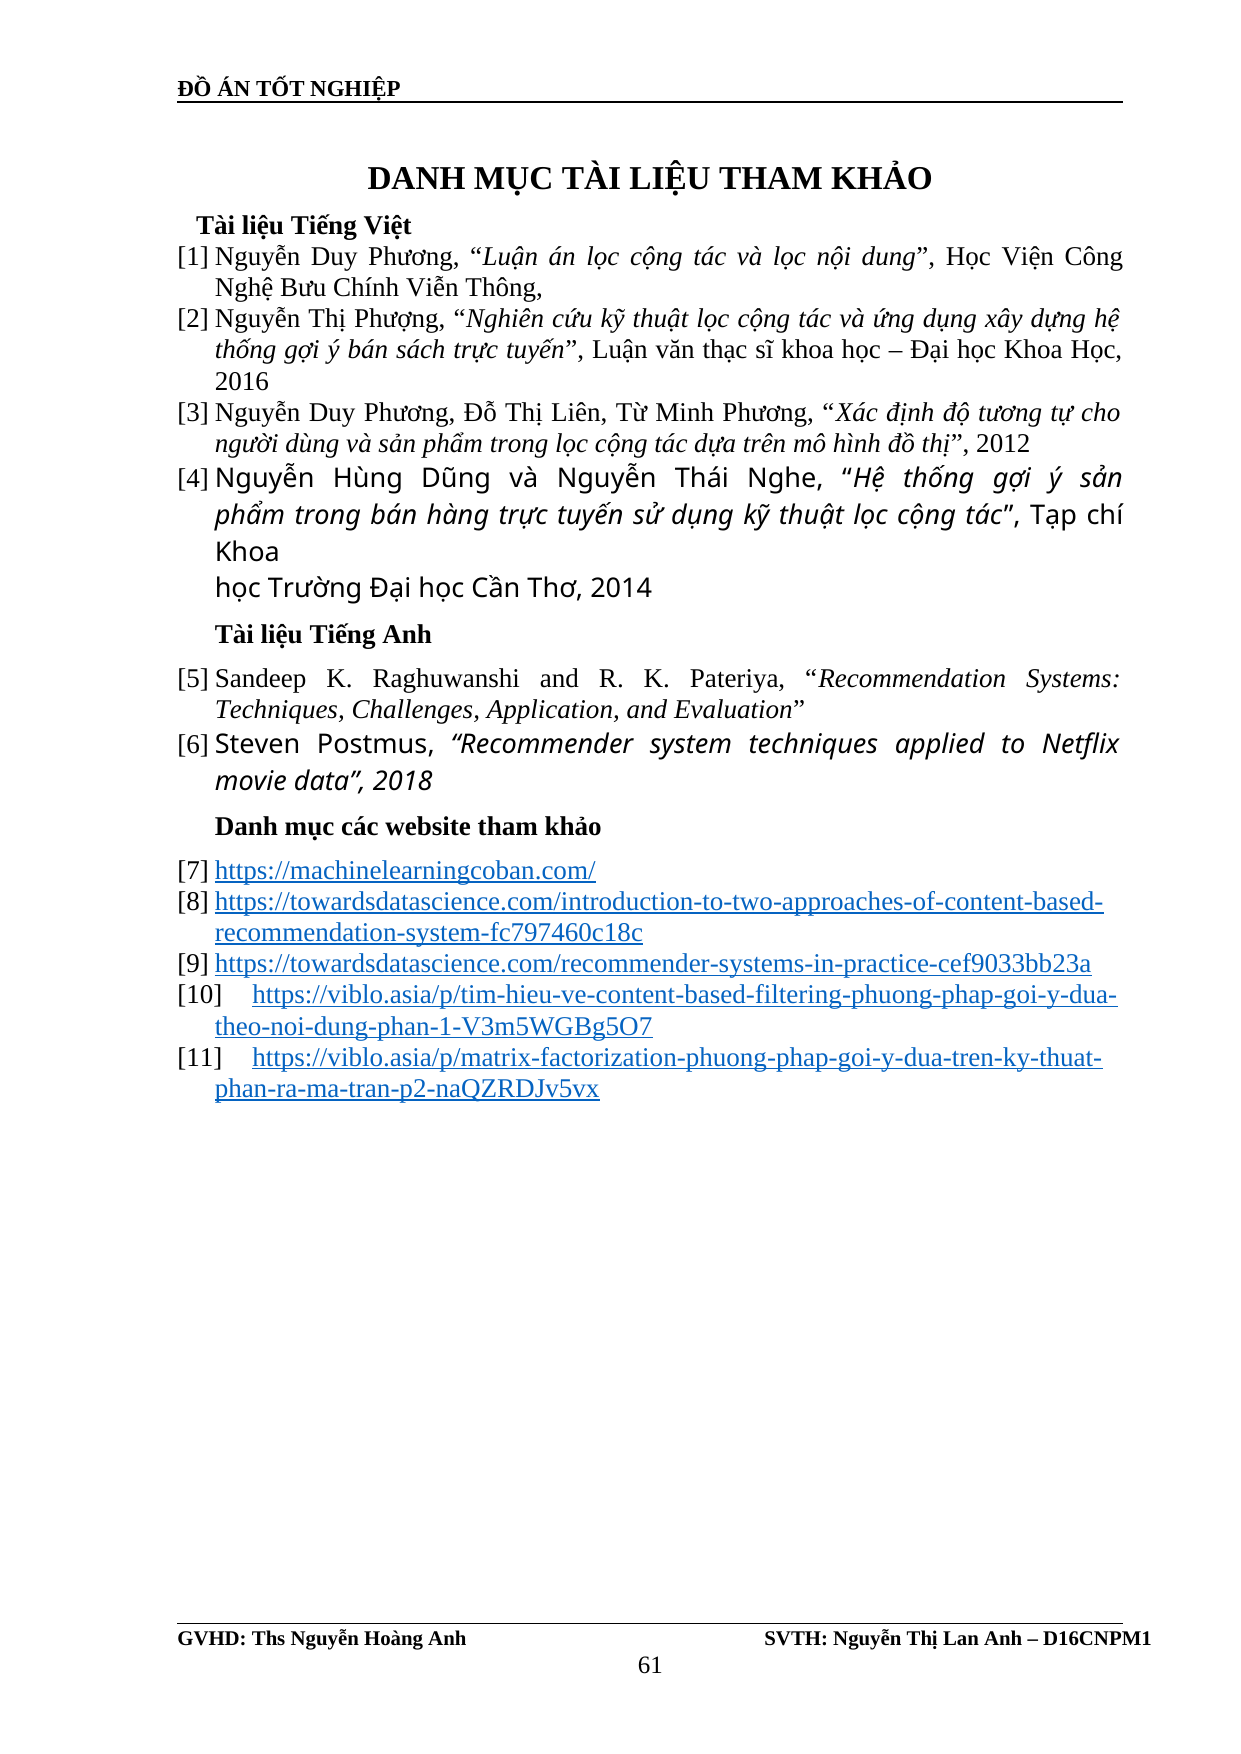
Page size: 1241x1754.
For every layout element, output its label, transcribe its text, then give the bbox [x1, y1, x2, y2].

list Steven Postmus, “Recommender system techniques applied to Netflix movie data”, 2018 [177, 724, 1123, 798]
list https://towardsdatascience.com/recommender-systems-in-practice-cef9033bb23a [177, 947, 1123, 979]
text Danh mục các website tham khảo [177, 810, 1123, 842]
list https://towardsdatascience.com/introduction-to-two-approaches-of-content-based-recommendation-system-fc797460c18c [177, 885, 1123, 947]
list Nguyễn Hùng Dũng và Nguyễn Thái Nghe, “Hệ thống gợi ý sản phẩm trong bán hàng trực tuyến sử dụng kỹ thuật lọc cộng tác”, Tạp chí Khoa học Trường Đại học Cần Thơ, 2014 [177, 458, 1123, 606]
list https://viblo.asia/p/matrix-factorization-phuong-phap-goi-y-dua-tren-ky-thuat-phan-ra-ma-tran-p2-naQZRDJv5vx [177, 1041, 1123, 1103]
text Tài liệu Tiếng Anh [177, 618, 1123, 649]
list Nguyễn Duy Phương, “Luận án lọc cộng tác và lọc nội dung”, Học Viện Công Nghệ Bưu Chính Viễn Thông, [177, 240, 1123, 302]
list https://viblo.asia/p/tim-hieu-ve-content-based-filtering-phuong-phap-goi-y-dua-theo-noi-dung-phan-1-V3m5WGBg5O7 [177, 979, 1123, 1041]
list Nguyễn Thị Phượng, “Nghiên cứu kỹ thuật lọc cộng tác và ứng dụng xây dựng hệ thống gợi ý bán sách trực tuyến”, Luận văn thạc sĩ khoa học – Đại học Khoa Học, 2016 [177, 302, 1123, 396]
list Sandeep K. Raghuwanshi and R. K. Pateriya, “Recommendation Systems: Techniques, Challenges, Application, and Evaluation” [177, 662, 1123, 724]
list https://machinelearningcoban.com/ [177, 854, 1123, 885]
list Nguyễn Duy Phương, Đỗ Thị Liên, Từ Minh Phương, “Xác định độ tương tự cho người dùng và sản phẩm trong lọc cộng tác dựa trên mô hình đồ thị”, 2012 [177, 396, 1123, 458]
list Tài liệu Tiếng Việt [196, 209, 1123, 240]
subtitle DANH MỤC TÀI LIỆU THAM KHẢO [177, 158, 1123, 197]
